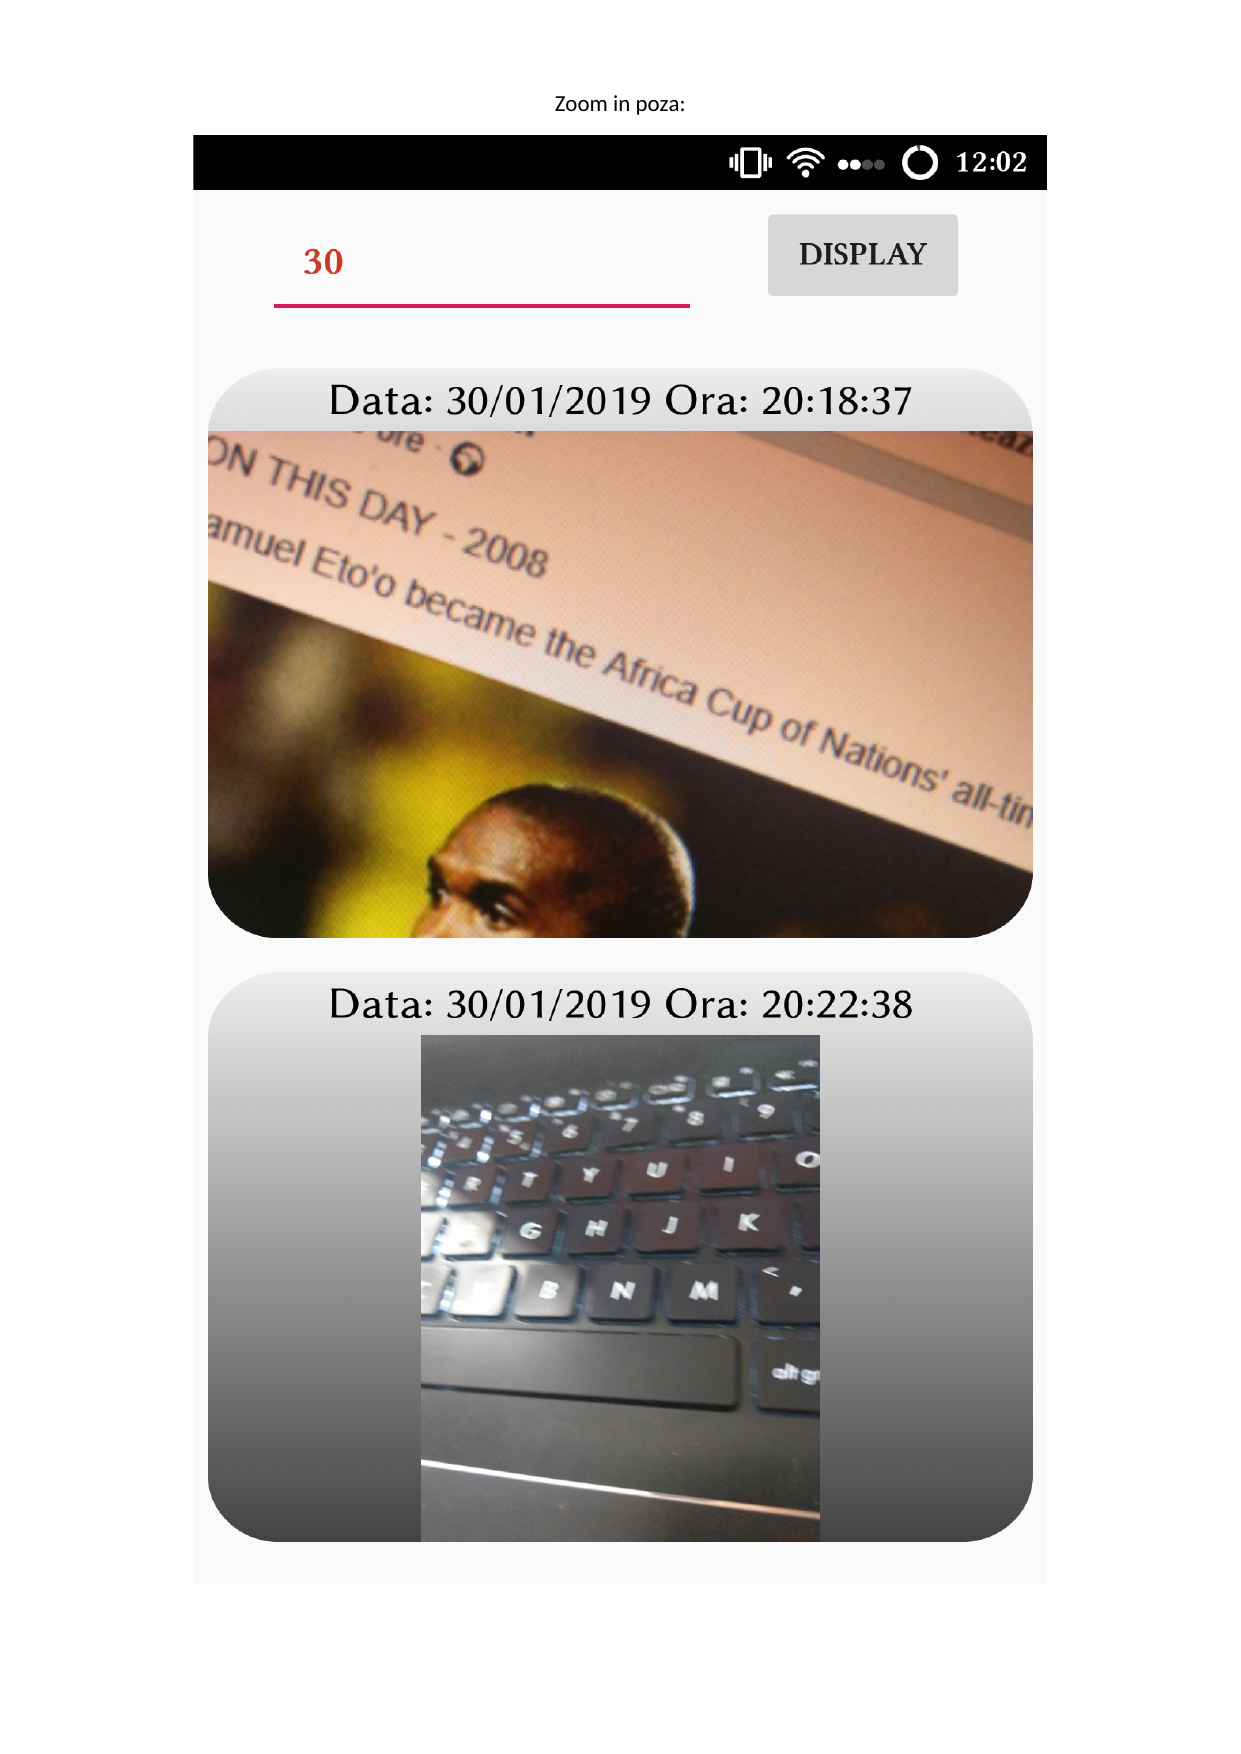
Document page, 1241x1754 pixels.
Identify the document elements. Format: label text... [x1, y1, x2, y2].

picture [193, 135, 1047, 1584]
text Zoom in poza: [148, 89, 1092, 117]
